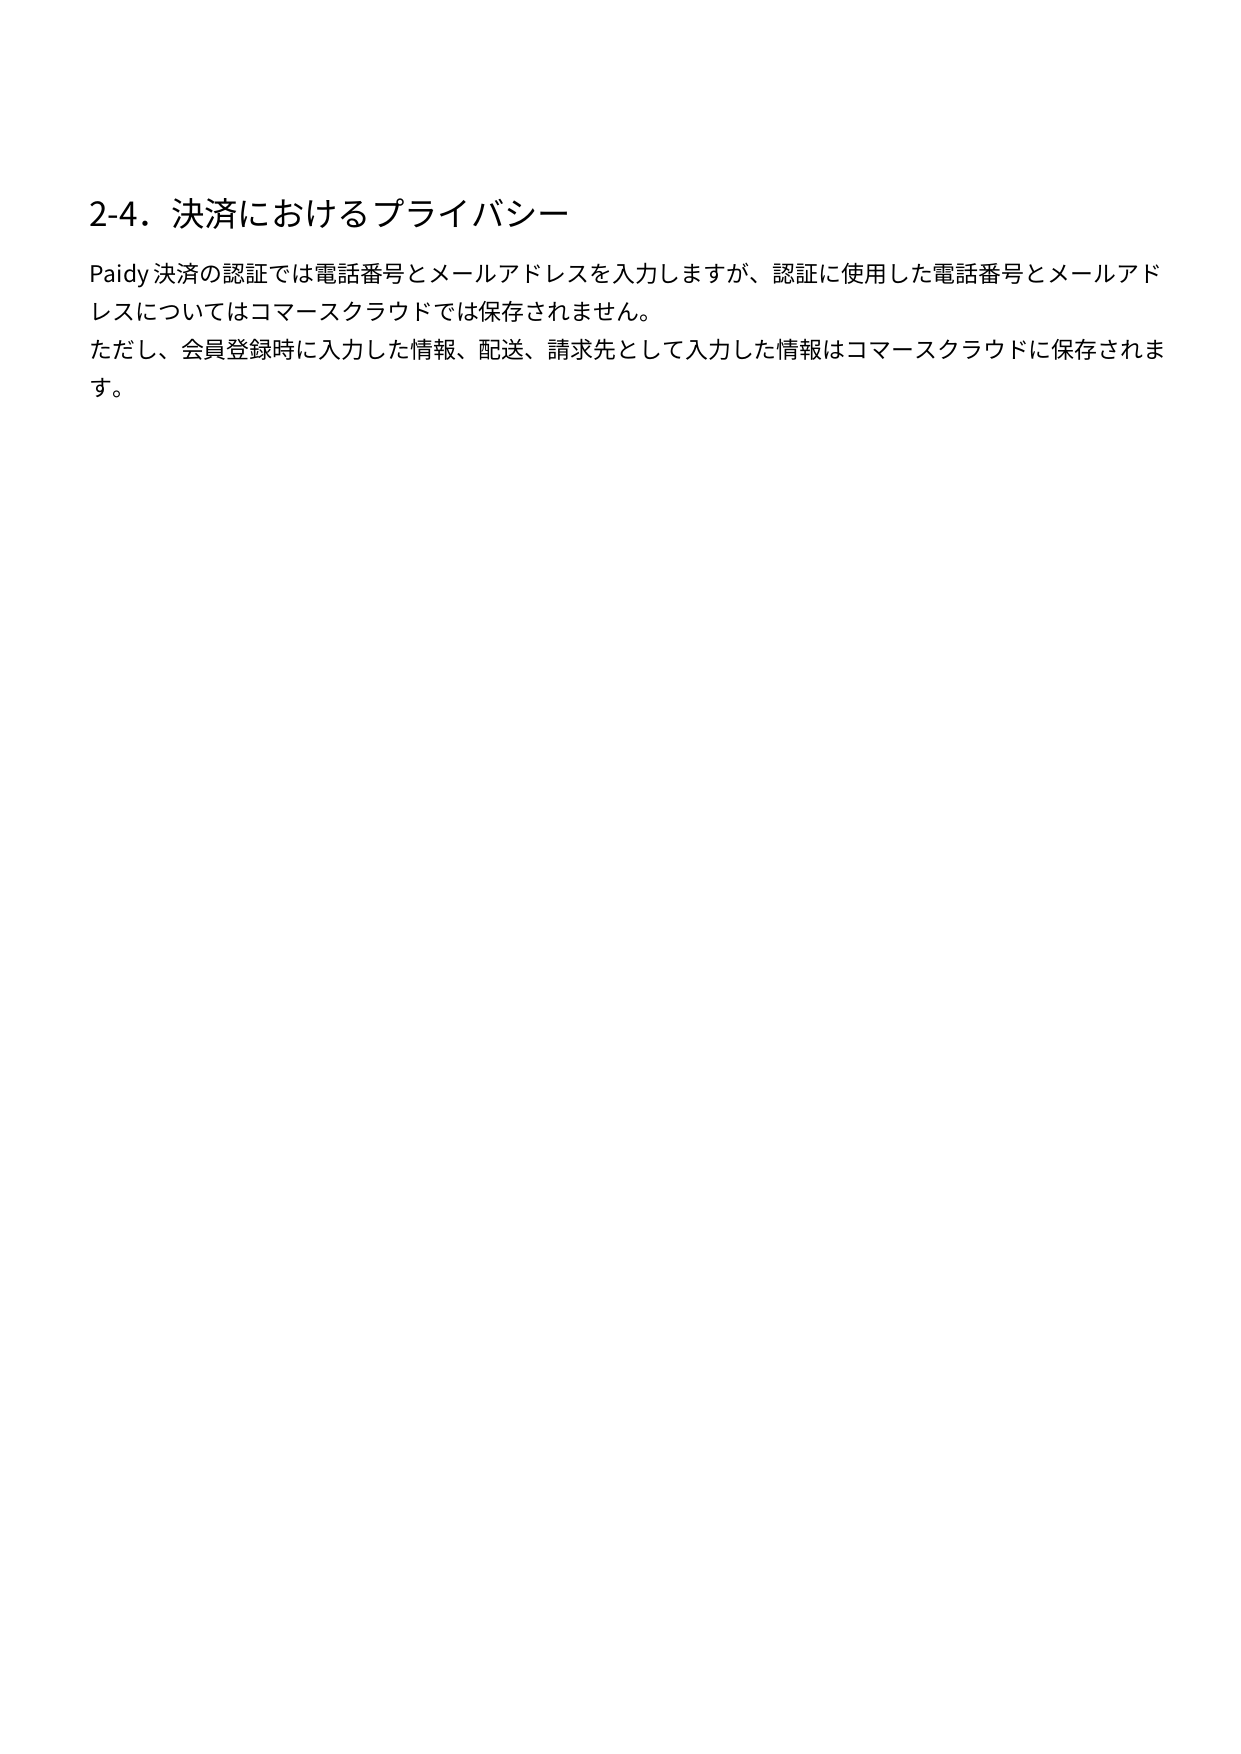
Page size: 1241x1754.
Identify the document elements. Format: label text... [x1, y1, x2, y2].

subtitle 2-4．決済におけるプライバシー [89, 187, 1181, 236]
text Paidy決済の認証では電話番号とメールアドレスを入力しますが、認証に使用した電話番号とメールアドレスについてはコマースクラウドでは保存されません。 [89, 255, 1181, 327]
text ただし、会員登録時に入力した情報、配送、請求先として入力した情報はコマースクラウドに保存されます。 [89, 332, 1181, 403]
